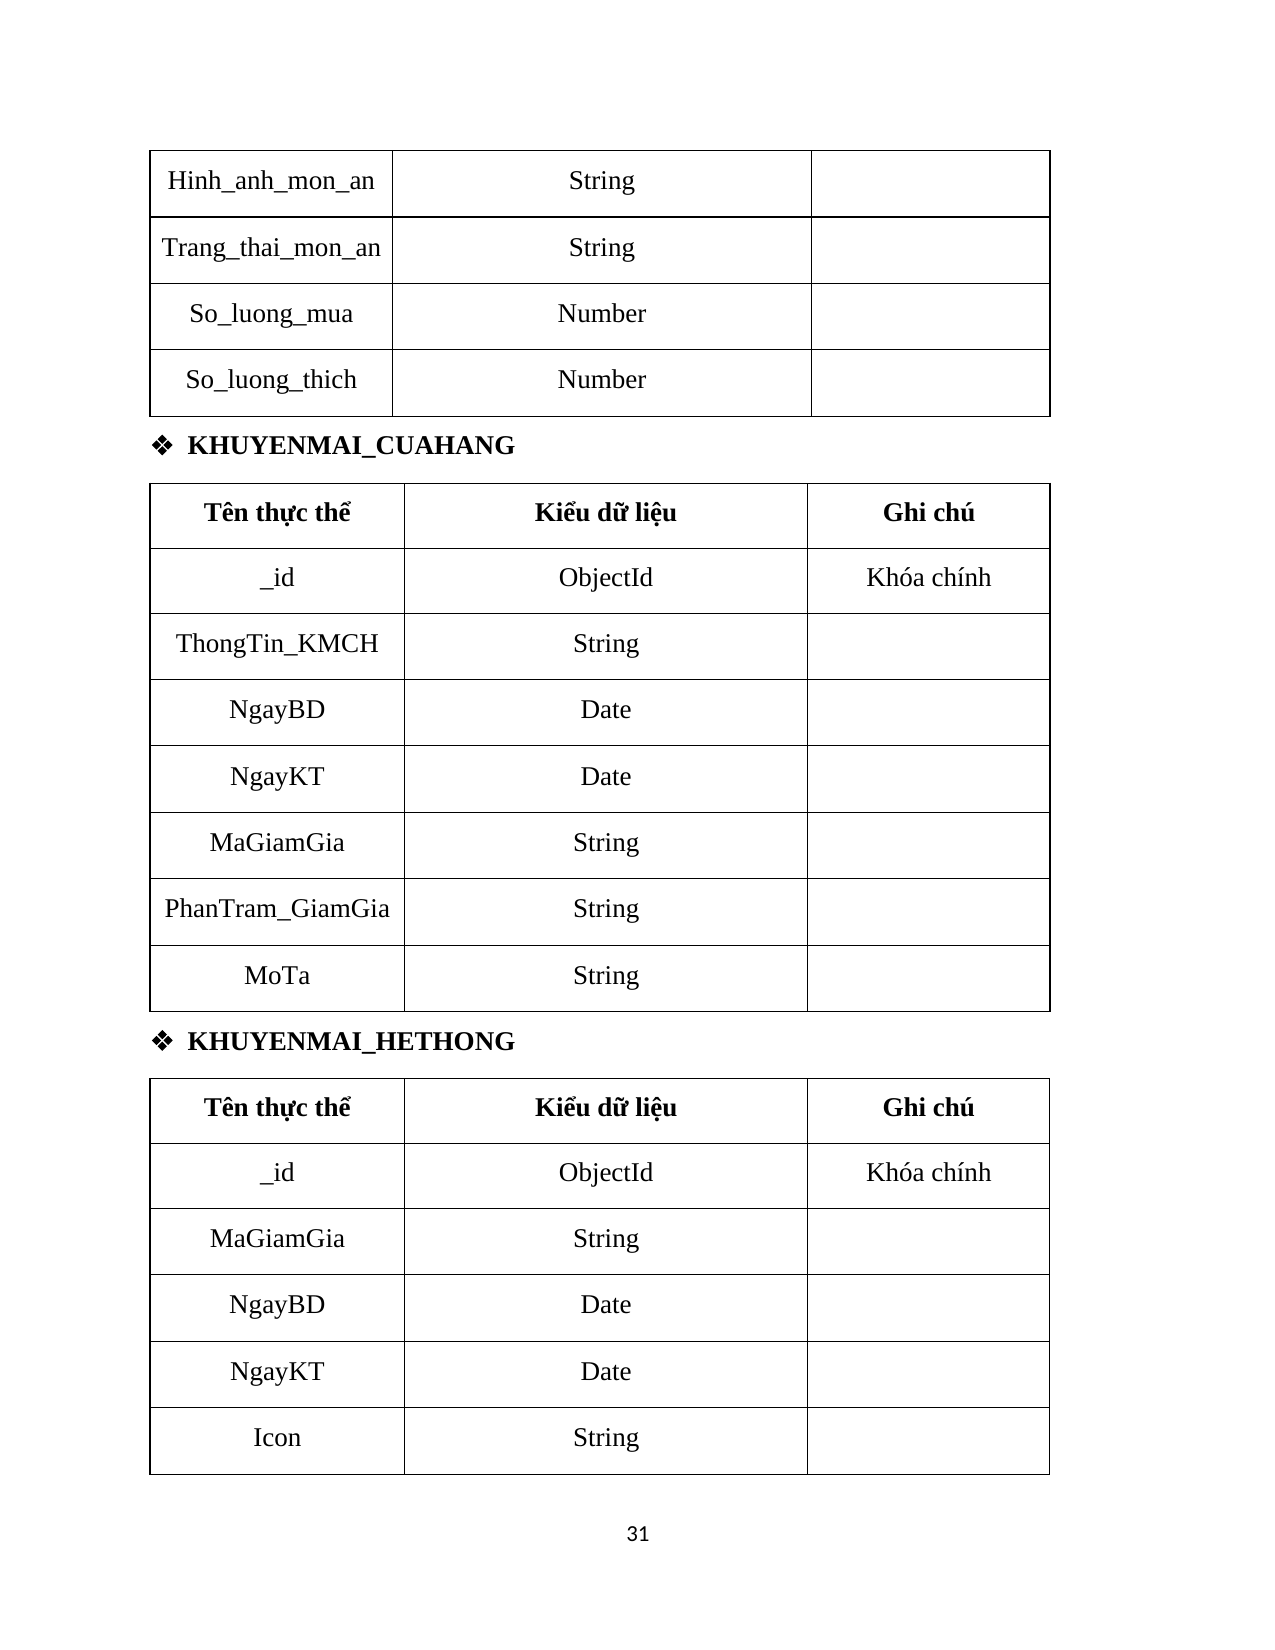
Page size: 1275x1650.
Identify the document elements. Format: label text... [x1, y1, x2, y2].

table_header Kiểu dữ liệu [405, 484, 807, 547]
table_cell [808, 614, 1049, 679]
table_cell Icon [151, 1408, 404, 1474]
table_cell [808, 813, 1049, 878]
table_cell String [393, 151, 811, 216]
table_cell NgayKT [151, 746, 404, 812]
table_cell [812, 350, 1049, 416]
table_cell Hinh_anh_mon_an [151, 151, 392, 216]
list KHUYENMAI_HETHONG [150, 1025, 1125, 1056]
table_cell NgayKT [151, 1342, 404, 1407]
table_header Kiểu dữ liệu [405, 1079, 807, 1143]
table_cell Date [405, 680, 807, 745]
table_cell So_luong_thich [151, 350, 392, 416]
table_cell MoTa [151, 946, 404, 1011]
table_cell MaGiamGia [151, 813, 404, 878]
table_cell String [405, 813, 807, 878]
table_cell String [405, 1209, 807, 1274]
table_cell ObjectId [405, 1144, 807, 1208]
table_header Tên thực thể [151, 1079, 404, 1143]
table_cell [808, 1342, 1049, 1407]
list KHUYENMAI_CUAHANG [150, 429, 1125, 461]
table_cell [808, 1275, 1049, 1341]
table_cell Trang_thai_mon_an [151, 218, 392, 283]
table_cell [808, 680, 1049, 745]
table_cell [808, 946, 1049, 1011]
table_cell PhanTram_GiamGia [151, 879, 404, 945]
table_cell _id [151, 549, 404, 612]
table_cell Khóa chính [808, 549, 1049, 612]
table_cell MaGiamGia [151, 1209, 404, 1274]
table_cell String [405, 1408, 807, 1474]
table_header Tên thực thể [151, 484, 404, 547]
table_cell [808, 746, 1049, 812]
table_cell Number [393, 284, 811, 349]
table_cell [808, 879, 1049, 945]
table_cell String [405, 879, 807, 945]
table_cell [808, 1408, 1049, 1474]
table_cell [812, 151, 1049, 216]
table_cell _id [151, 1144, 404, 1208]
table_header Ghi chú [808, 1079, 1049, 1143]
table_cell ObjectId [405, 549, 807, 612]
table_header Ghi chú [808, 484, 1049, 547]
table_cell Number [393, 350, 811, 416]
table_cell [808, 1209, 1049, 1274]
table_cell String [405, 614, 807, 679]
table_cell String [405, 946, 807, 1011]
table_cell ThongTin_KMCH [151, 614, 404, 679]
table_cell Date [405, 1275, 807, 1341]
table_cell Date [405, 746, 807, 812]
table_cell NgayBD [151, 1275, 404, 1341]
table_cell [812, 218, 1049, 283]
table_cell So_luong_mua [151, 284, 392, 349]
table_cell Date [405, 1342, 807, 1407]
table_cell [812, 284, 1049, 349]
table_cell String [393, 218, 811, 283]
table_cell Khóa chính [808, 1144, 1049, 1208]
table_cell NgayBD [151, 680, 404, 745]
